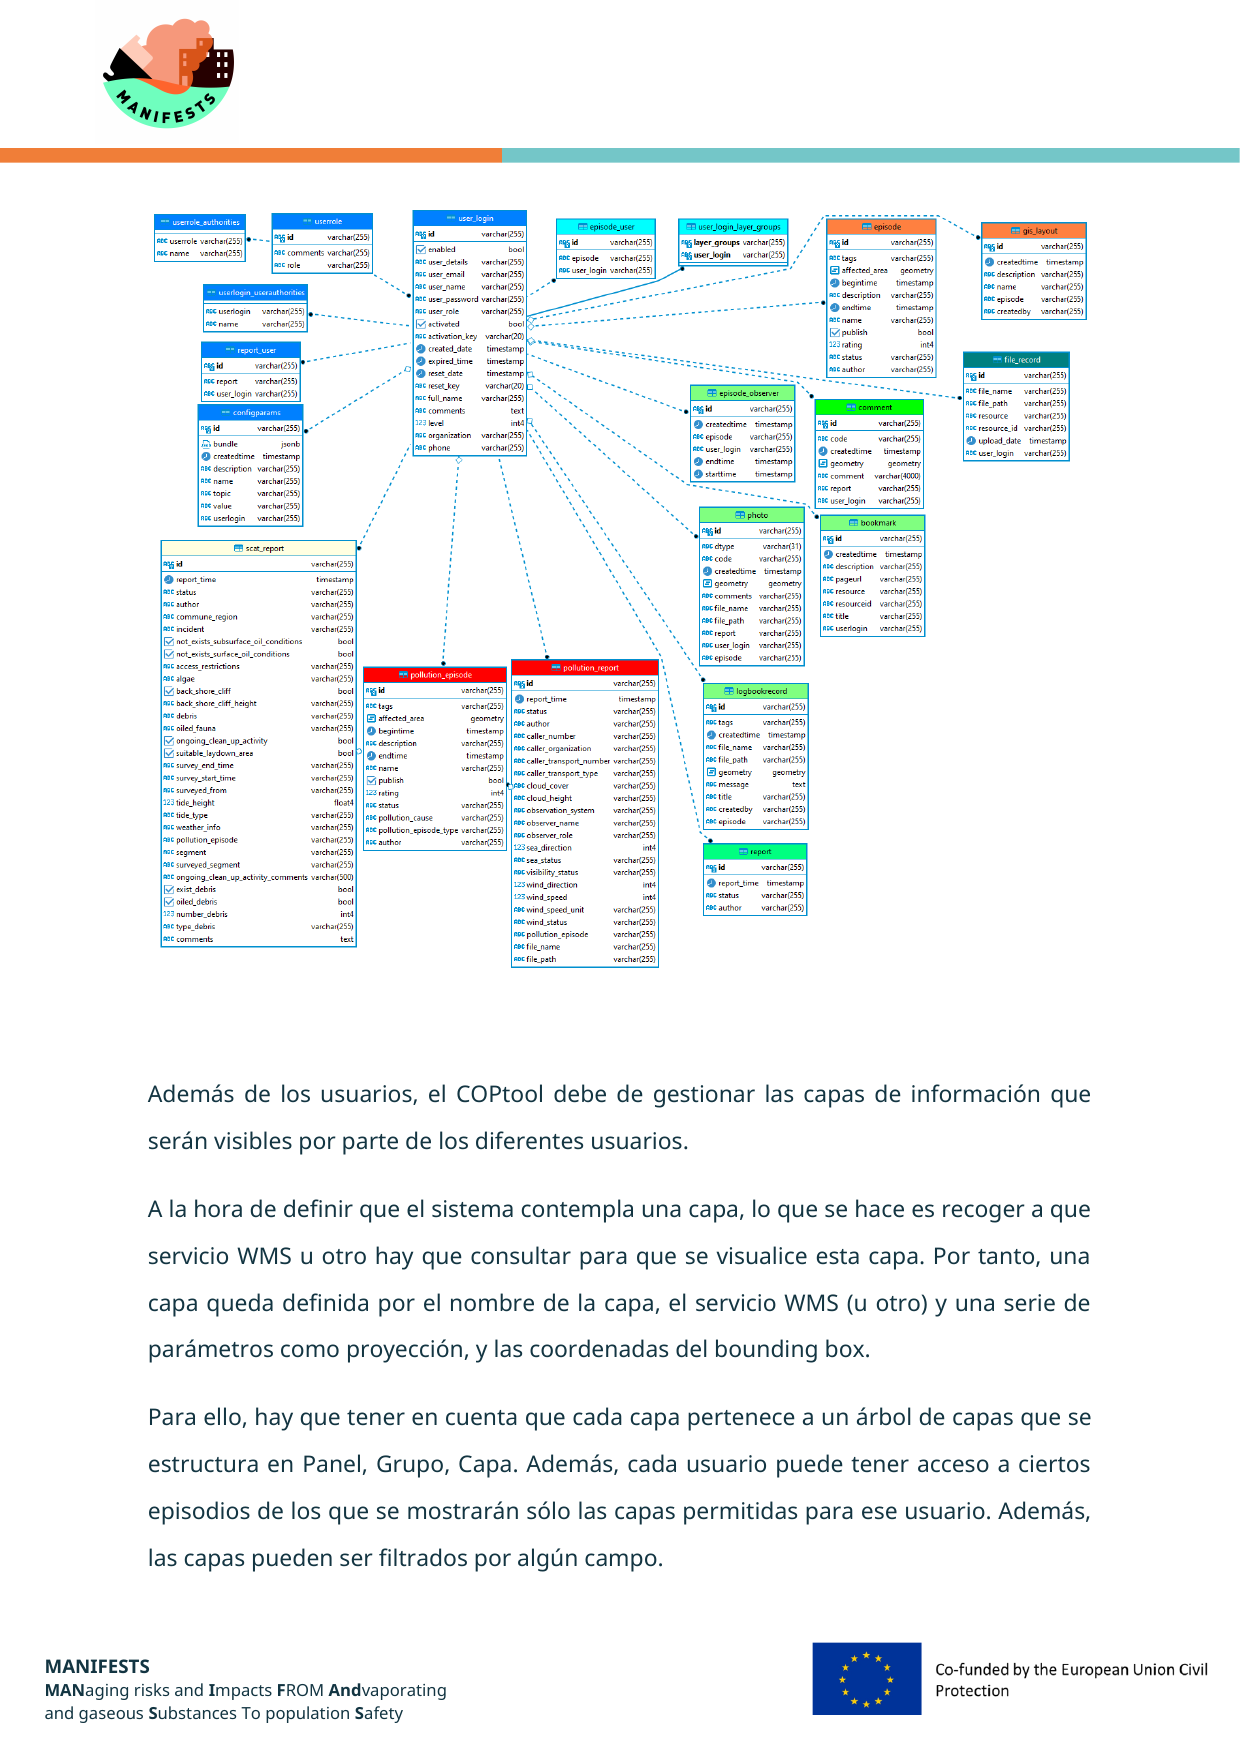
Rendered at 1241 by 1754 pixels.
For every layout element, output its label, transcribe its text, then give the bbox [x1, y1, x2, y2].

text A la hora de definir que el sistema contempla una capa, lo que se hace es recoger a que servicio WMS u otro hay que consultar para que se visualice esta capa. Por tanto, una capa queda definida por el nombre de la capa, el servicio WMS (u otro) y una serie de parámetros como proyección, y las coordenadas del bounding box. [148, 1193, 1092, 1365]
text Además de los usuarios, el COPtool debe de gestionar las capas de información que serán visibles por parte de los diferentes usuarios. [148, 1078, 1092, 1156]
picture [811, 1642, 1214, 1715]
text Para ello, hay que tener en cuenta que cada capa pertenece a un árbol de capas que se estructura en Panel, Grupo, Capa. Además, cada usuario puede tener acceso a ciertos episodios de los que se mostrarán sólo las capas permitidas para ese usuario. Además, las capas pueden ser filtrados por algún campo. [148, 1401, 1092, 1573]
picture [147, 203, 1093, 974]
picture [94, 0, 239, 144]
